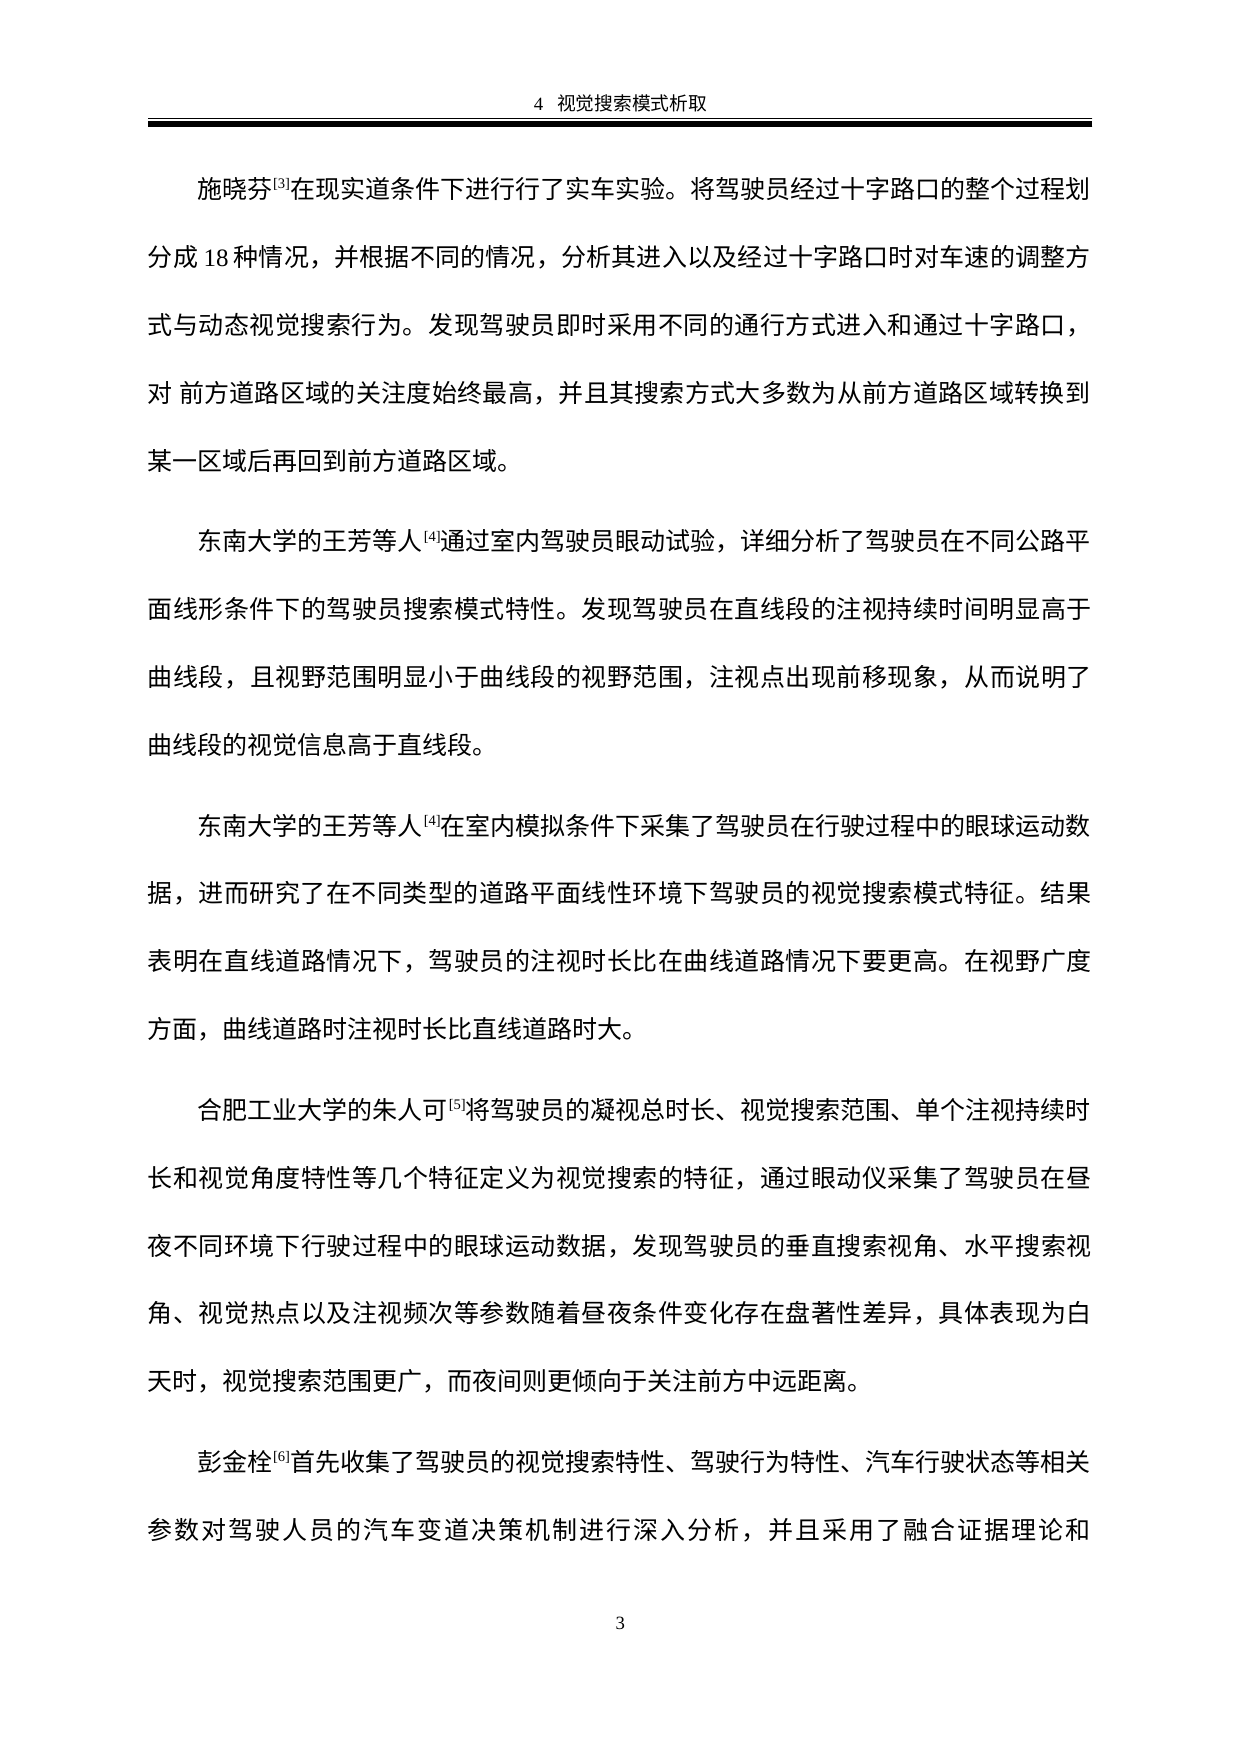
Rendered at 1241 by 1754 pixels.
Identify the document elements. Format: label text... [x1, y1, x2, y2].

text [148, 1426, 1092, 1562]
text 施晓芬[3]在现实道条件下进行行了实车实验。将驾驶员经过十字路口的整个过程划分成18种情况，并根据不同的情况，分析其进入以及经过十字路口时对车速的调整方式与动态视觉搜索行为。发现驾驶员即时采用不同的通行方式进入和通过十字路口，对 前方道路区域的关注度始终最高，并且其搜索方式大多数为从前方道路区域转换到某一区域后再回到前方道路区域。 [148, 154, 1092, 493]
text 东南大学的王芳等人[4]在室内模拟条件下采集了驾驶员在行驶过程中的眼球运动数据，进而研究了在不同类型的道路平面线性环境下驾驶员的视觉搜索模式特征。结果表明在直线道路情况下，驾驶员的注视时长比在曲线道路情况下要更高。在视野广度方面，曲线道路时注视时长比直线道路时大。 [148, 790, 1092, 1062]
text 合肥工业大学的朱人可[5]将驾驶员的凝视总时长、视觉搜索范围、单个注视持续时长和视觉角度特性等几个特征定义为视觉搜索的特征，通过眼动仪采集了驾驶员在昼夜不同环境下行驶过程中的眼球运动数据，发现驾驶员的垂直搜索视角、水平搜索视角、视觉热点以及注视频次等参数随着昼夜条件变化存在盘著性差异，具体表现为白天时，视觉搜索范围更广，而夜间则更倾向于关注前方中远距离。 [148, 1074, 1092, 1414]
text 东南大学的王芳等人[4]通过室内驾驶员眼动试验，详细分析了驾驶员在不同公路平面线形条件下的驾驶员搜索模式特性。发现驾驶员在直线段的注视持续时间明显高于曲线段，且视野范围明显小于曲线段的视野范围，注视点出现前移现象，从而说明了曲线段的视觉信息高于直线段。 [148, 506, 1092, 778]
